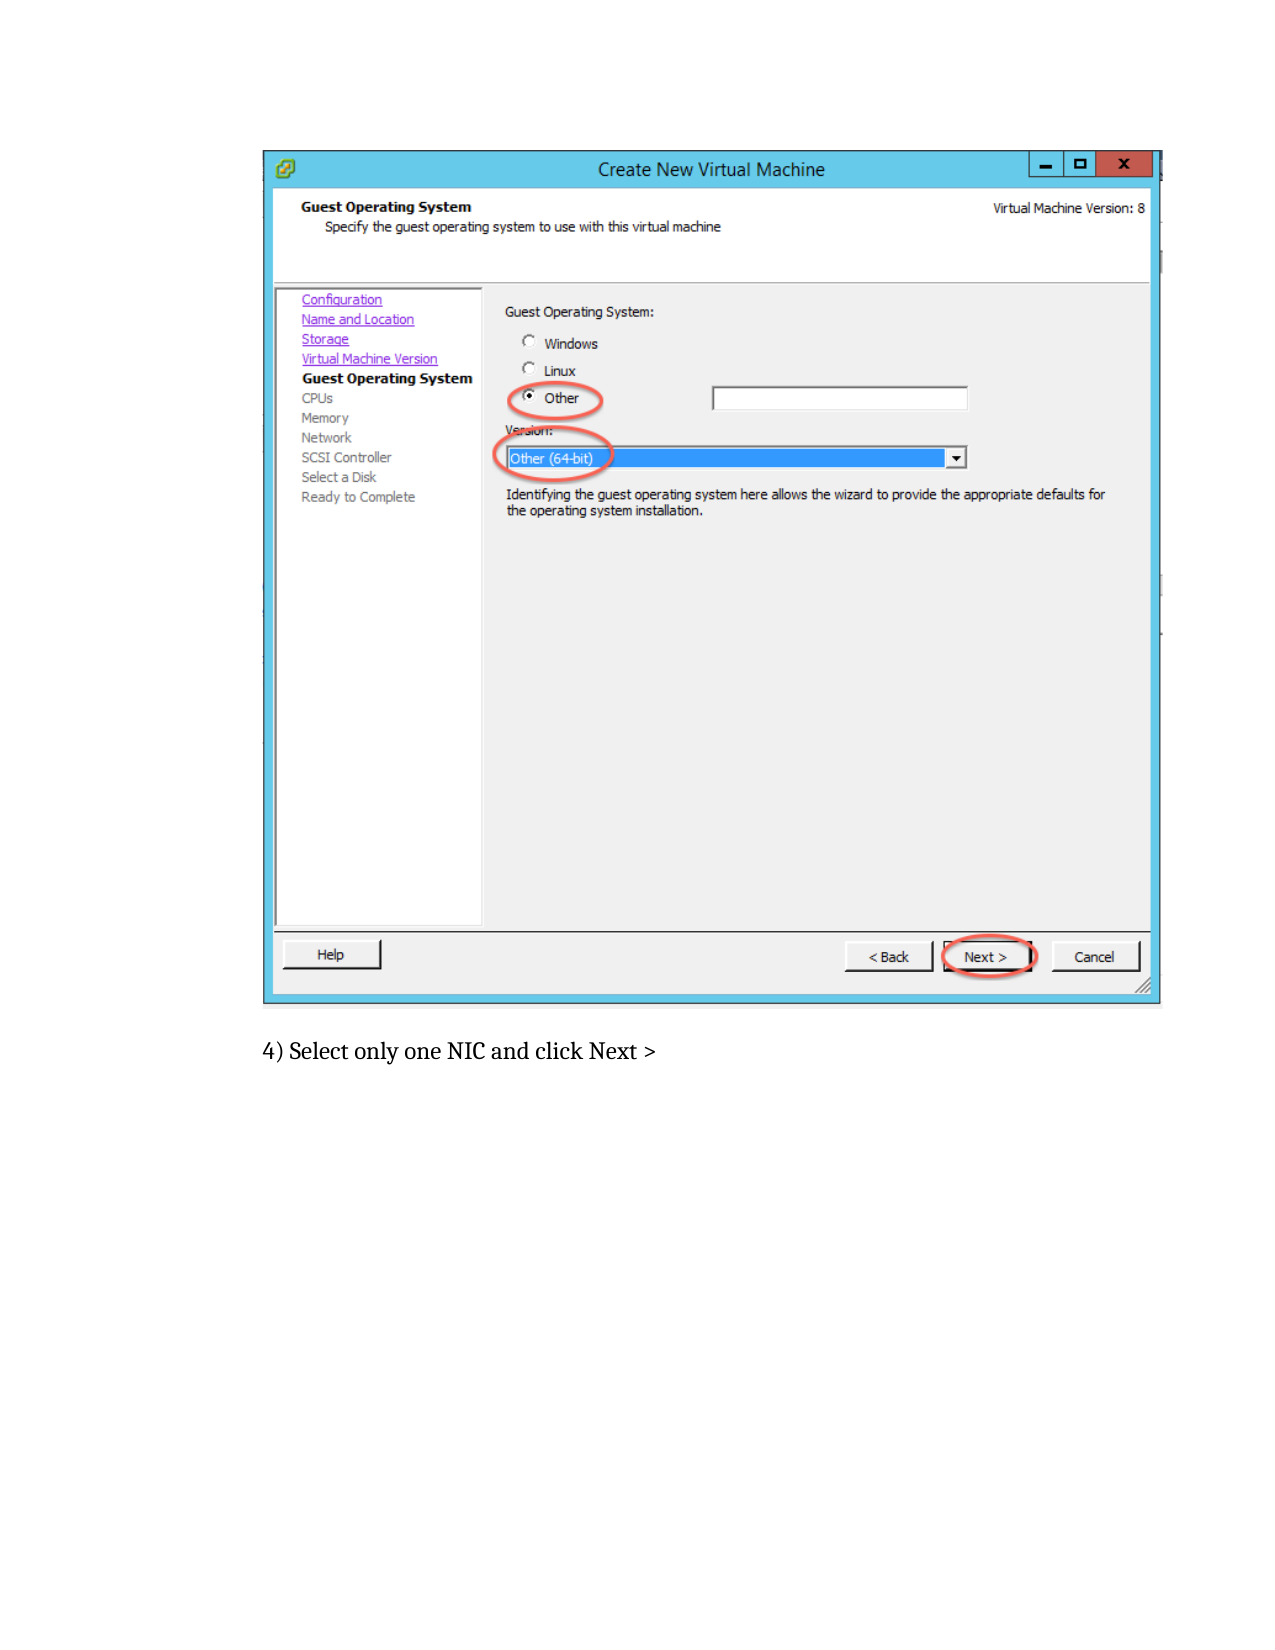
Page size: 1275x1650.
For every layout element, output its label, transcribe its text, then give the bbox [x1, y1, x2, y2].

picture [262, 150, 1163, 1009]
text 4) Select only one NIC and click Next > [262, 1037, 1087, 1066]
